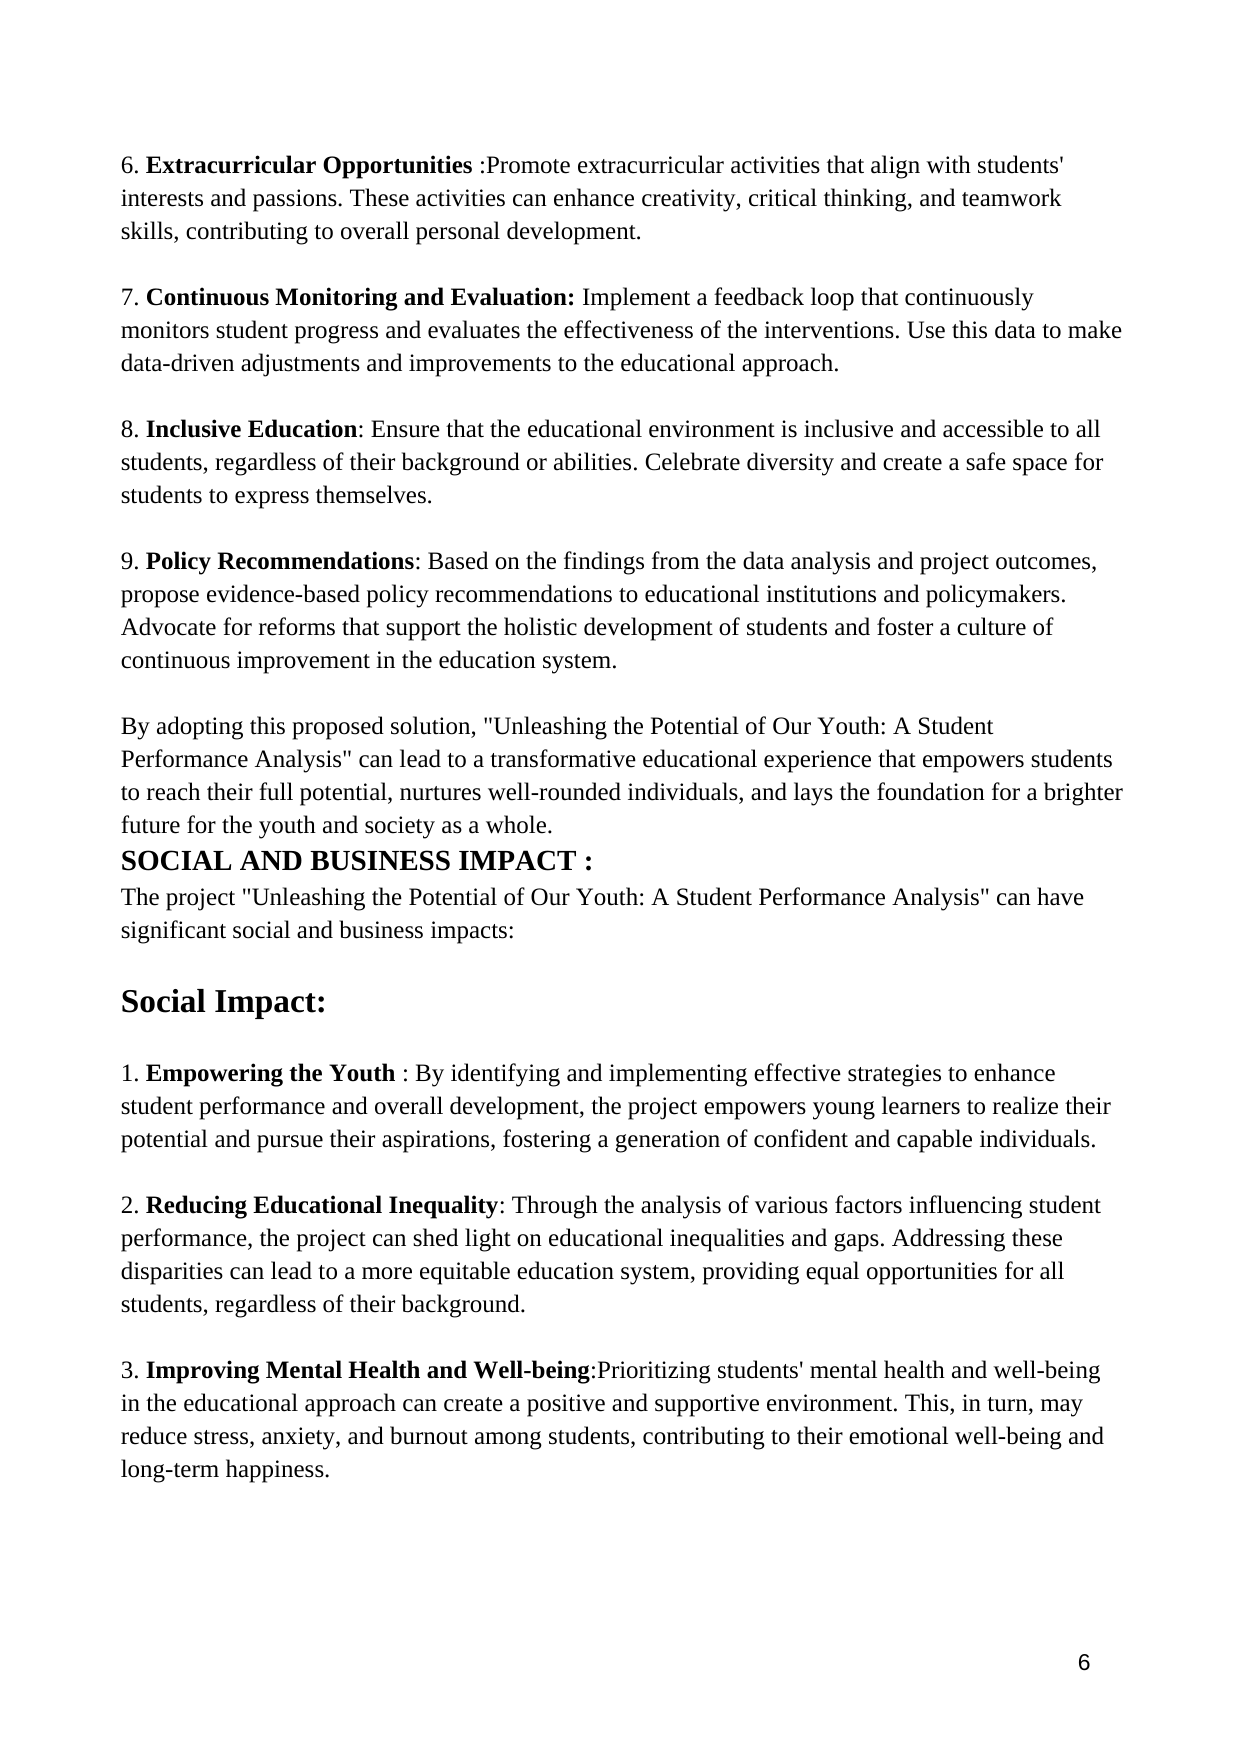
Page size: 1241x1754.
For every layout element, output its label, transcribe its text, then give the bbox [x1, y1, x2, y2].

text 1. Empowering the Youth : By identifying and implementing effective strategies to enhance student performance and overall development, the project empowers young learners to realize their potential and pursue their aspirations, fostering a generation of confident and capable individuals. [121, 1058, 1124, 1153]
text SOCIAL AND BUSINESS IMPACT : [121, 843, 1124, 877]
text By adopting this proposed solution, "Unleashing the Potential of Our Youth: A Student Performance Analysis" can lead to a transformative educational experience that empowers students to reach their full potential, nurtures well-rounded individuals, and lays the foundation for a brighter future for the youth and society as a whole. [121, 711, 1124, 839]
text 2. Reducing Educational Inequality: Through the analysis of various factors influencing student performance, the project can shed light on educational inequalities and gaps. Addressing these disparities can lead to a more equitable education system, providing equal opportunities for all students, regardless of their background. [121, 1190, 1124, 1318]
text Social Impact: [121, 981, 1124, 1019]
text 3. Improving Mental Health and Well-being:Prioritizing students' mental health and well-being in the educational approach can create a positive and supportive environment. This, in turn, may reduce stress, anxiety, and burnout among students, contributing to their emotional well-being and long-term happiness. [121, 1355, 1124, 1483]
text The project "Unleashing the Potential of Our Youth: A Student Performance Analysis" can have significant social and business impacts: [121, 882, 1124, 944]
text 6. Extracurricular Opportunities :Promote extracurricular activities that align with students' interests and passions. These activities can enhance creativity, critical thinking, and teamwork skills, contributing to overall personal development. [121, 150, 1124, 245]
text 9. Policy Recommendations: Based on the findings from the data analysis and project outcomes, propose evidence-based policy recommendations to educational institutions and policymakers. Advocate for reforms that support the holistic development of students and foster a culture of continuous improvement in the education system. [121, 546, 1124, 674]
text 7. Continuous Monitoring and Evaluation: Implement a feedback loop that continuously monitors student progress and evaluates the effectiveness of the interventions. Use this data to make data-driven adjustments and improvements to the educational approach. [121, 282, 1124, 377]
text 8. Inclusive Education: Ensure that the educational environment is inclusive and accessible to all students, regardless of their background or abilities. Celebrate diversity and create a safe space for students to express themselves. [121, 414, 1124, 509]
